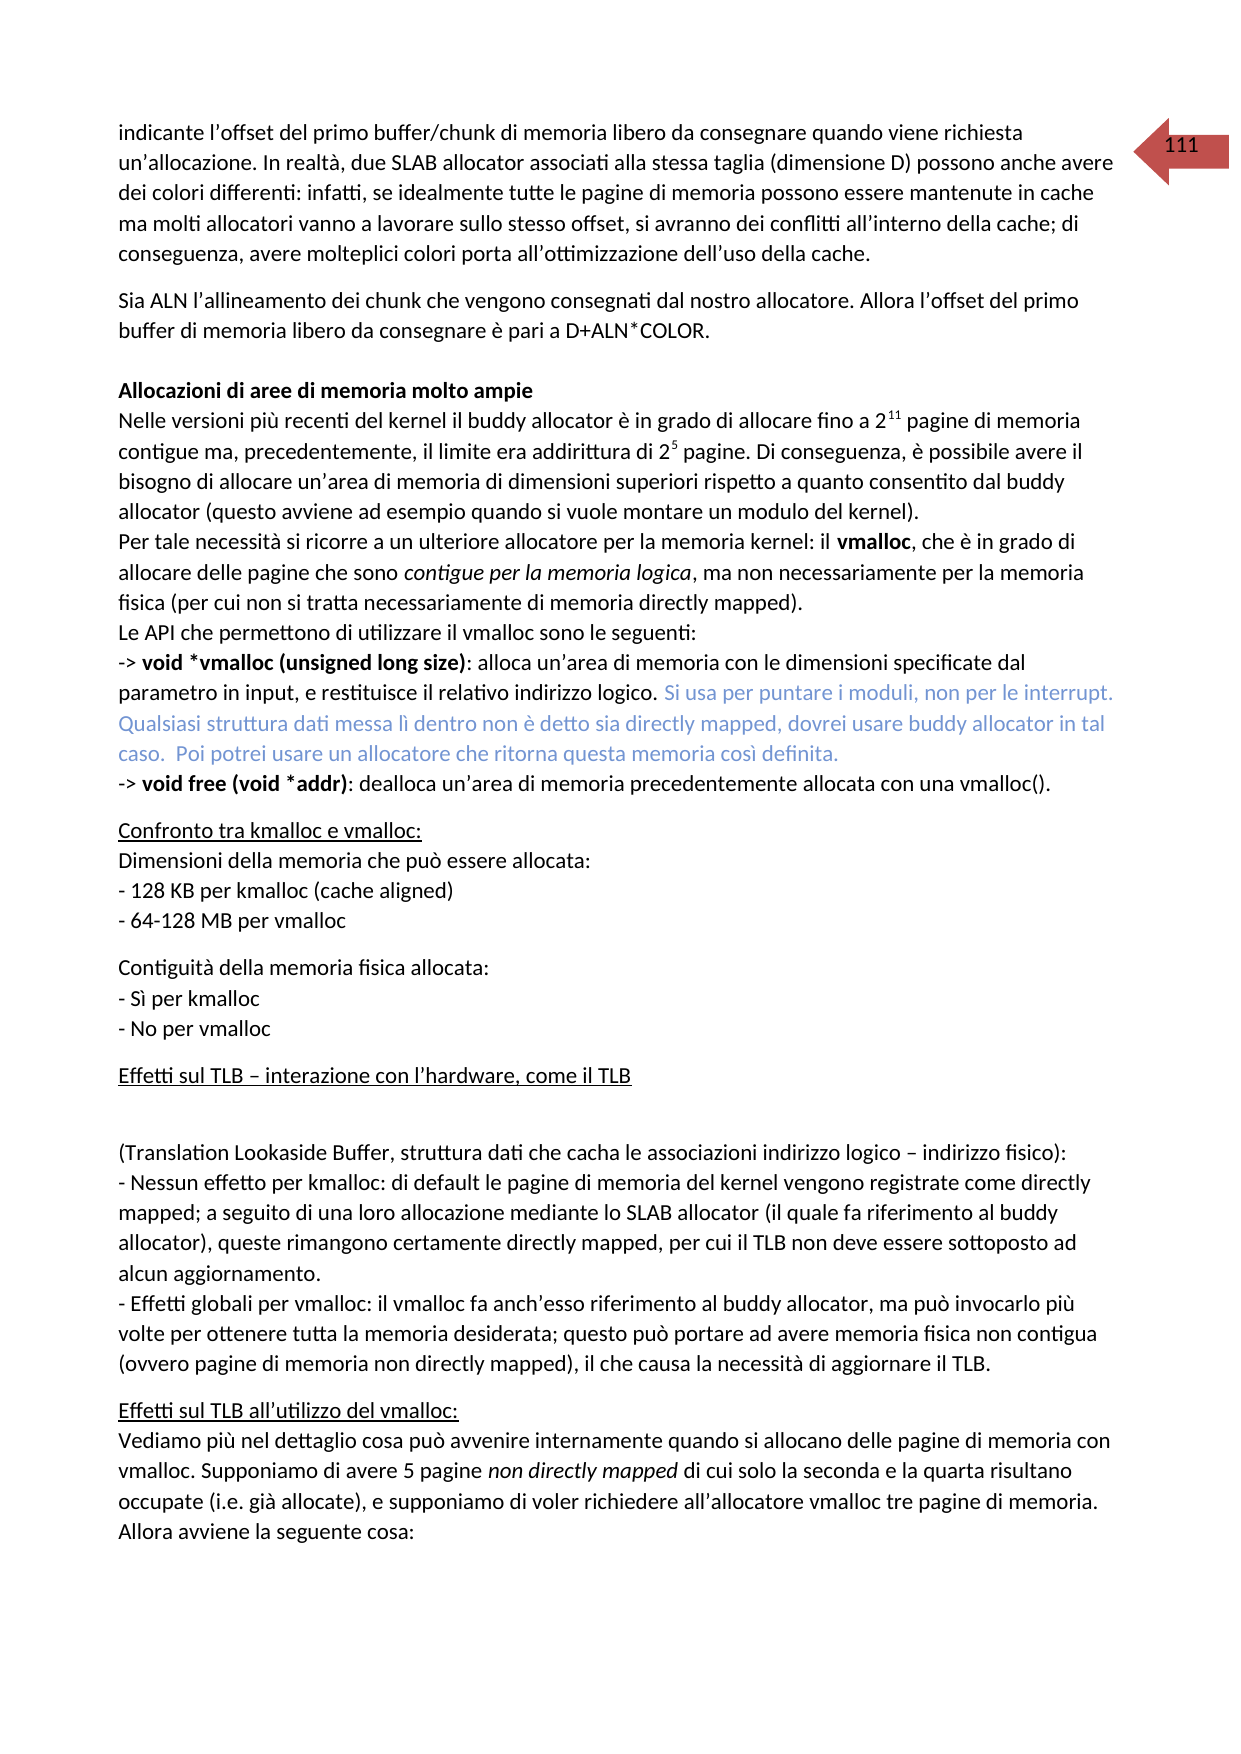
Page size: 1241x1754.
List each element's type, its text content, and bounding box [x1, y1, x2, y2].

text Effetti sul TLB – interazione con l’hardware, come il TLB [118, 1061, 1122, 1089]
text (Translation Lookaside Buffer, struttura dati che cacha le associazioni indirizzo logico – indirizzo fisico): - Nessun effetto per kmalloc: di default le pagine di memoria del kernel vengono registrate come directly mapped; a seguito di una loro allocazione mediante lo SLAB allocator (il quale fa riferimento al buddy allocator), queste rimangono certamente directly mapped, per cui il TLB non deve essere sottoposto ad alcun aggiornamento. - Effetti globali per vmalloc: il vmalloc fa anch’esso riferimento al buddy allocator, ma può invocarlo più volte per ottenere tutta la memoria desiderata; questo può portare ad avere memoria fisica non contigua (ovvero pagine di memoria non directly mapped), il che causa la necessità di aggiornare il TLB. [118, 1108, 1122, 1377]
text Confronto tra kmalloc e vmalloc: Dimensioni della memoria che può essere allocata: - 128 KB per kmalloc (cache aligned) - 64-128 MB per vmalloc [118, 816, 1122, 935]
text Sia ALN l’allineamento dei chunk che vengono consegnati dal nostro allocatore. Allora l’offset del primo buffer di memoria libero da consegnare è pari a D+ALN*COLOR. Allocazioni di aree di memoria molto ampie Nelle versioni più recenti del kernel il buddy allocator è in grado di allocare fino a 211 pagine di memoria contigue ma, precedentemente, il limite era addirittura di 25 pagine. Di conseguenza, è possibile avere il bisogno di allocare un’area di memoria di dimensioni superiori rispetto a quanto consentito dal buddy allocator (questo avviene ad esempio quando si vuole montare un modulo del kernel). Per tale necessità si ricorre a un ulteriore allocatore per la memoria kernel: il vmalloc, che è in grado di allocare delle pagine che sono contigue per la memoria logica, ma non necessariamente per la memoria fisica (per cui non si tratta necessariamente di memoria directly mapped). Le API che permettono di utilizzare il vmalloc sono le seguenti: -> void *vmalloc (unsigned long size): alloca un’area di memoria con le dimensioni specificate dal parametro in input, e restituisce il relativo indirizzo logico. Si usa per puntare i moduli, non per le interrupt. Qualsiasi struttura dati messa lì dentro non è detto sia directly mapped, dovrei usare buddy allocator in tal caso. Poi potrei usare un allocatore che ritorna questa memoria così definita. -> void free (void *addr): dealloca un’area di memoria precedentemente allocata con una vmalloc(). [118, 286, 1122, 797]
text Contiguità della memoria fisica allocata: - Sì per kmalloc - No per vmalloc [118, 953, 1122, 1042]
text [118, 118, 1122, 267]
text Effetti sul TLB all’utilizzo del vmalloc: Vediamo più nel dettaglio cosa può avvenire internamente quando si allocano delle pagine di memoria con vmalloc. Supponiamo di avere 5 pagine non directly mapped di cui solo la seconda e la quarta risultano occupate (i.e. già allocate), e supponiamo di voler richiedere all’allocatore vmalloc tre pagine di memoria. Allora avviene la seguente cosa: [118, 1396, 1122, 1545]
